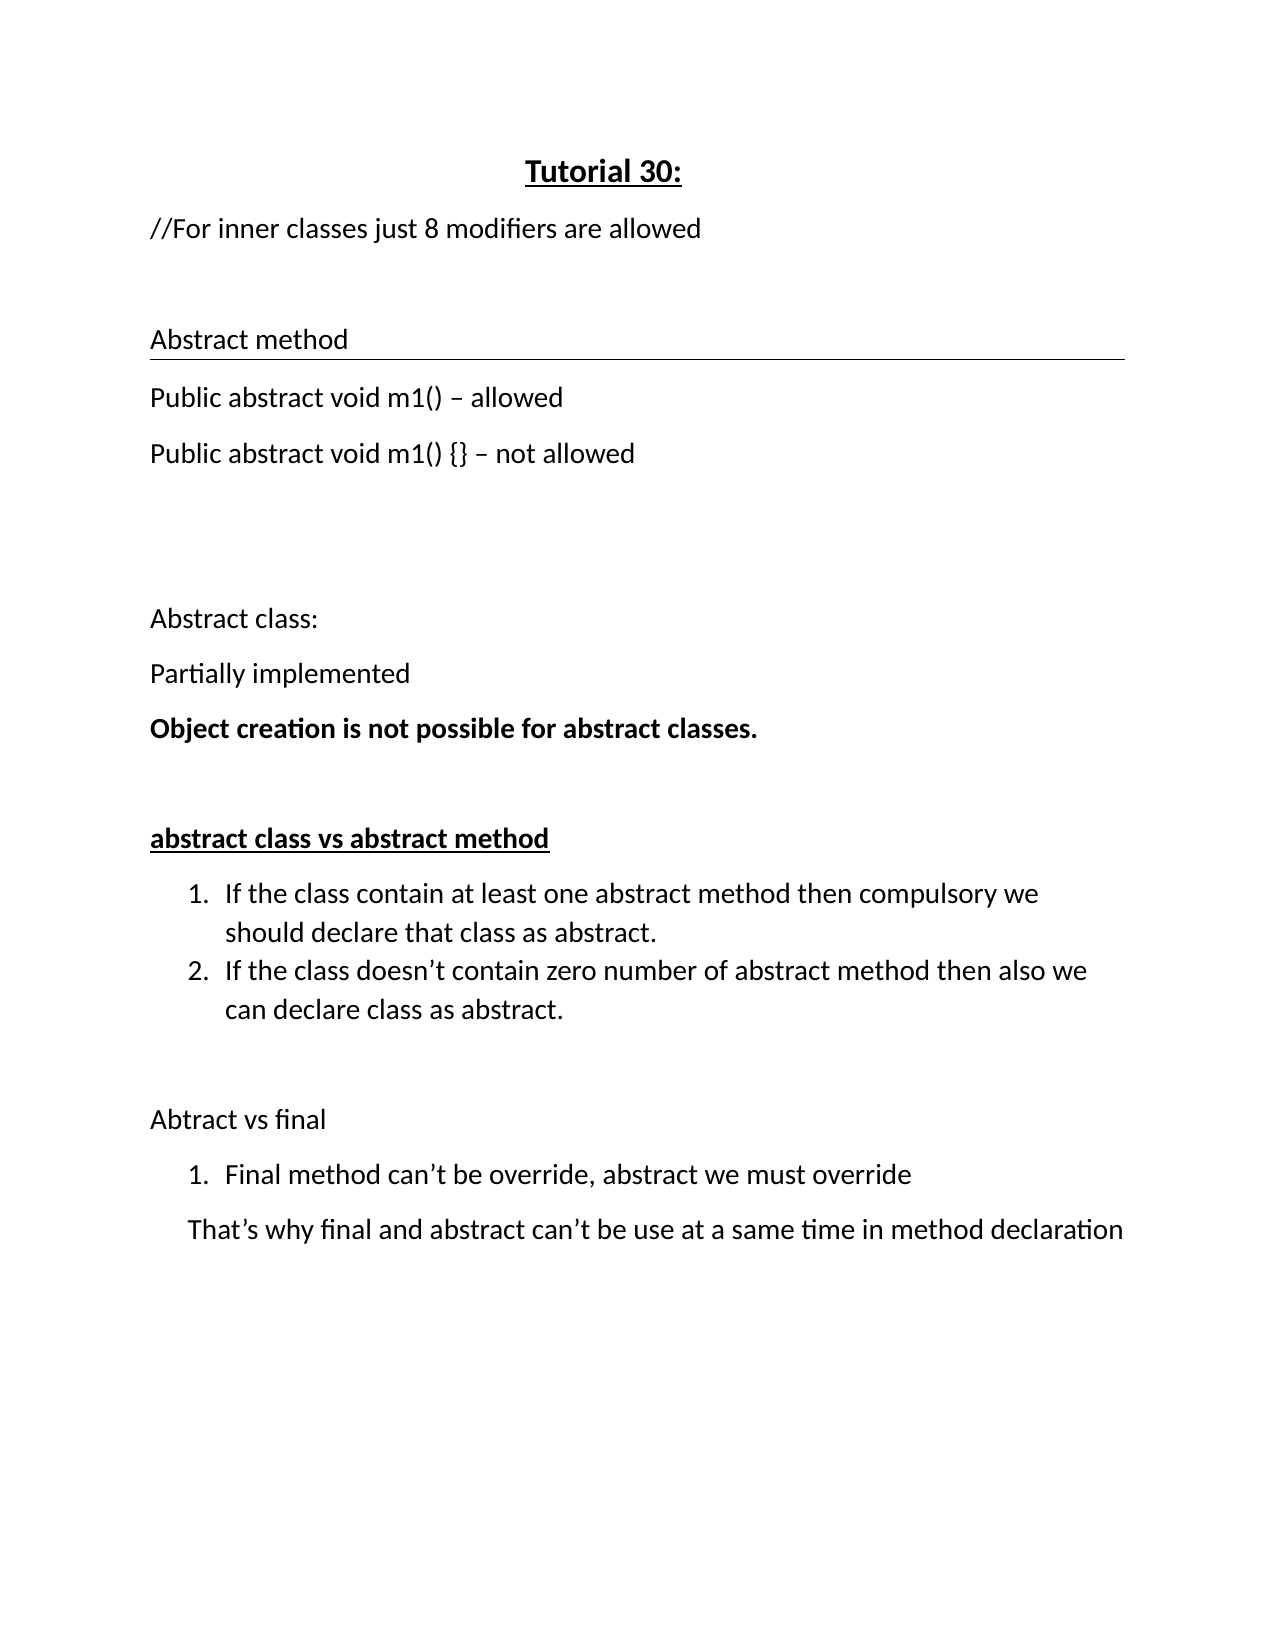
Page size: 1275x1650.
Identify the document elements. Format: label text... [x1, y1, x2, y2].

text Object creation is not possible for abstract classes. [150, 710, 1125, 746]
text //For inner classes just 8 modifiers are allowed [150, 211, 1125, 246]
list If the class doesn’t contain zero number of abstract method then also we can declare class as abstract. [187, 952, 1125, 1026]
text Abtract vs final [150, 1101, 1125, 1137]
text Public abstract void m1() – allowed [150, 379, 1125, 415]
list If the class contain at least one abstract method then compulsory we should declare that class as abstract. [187, 876, 1125, 949]
text abstract class vs abstract method [150, 820, 1125, 856]
text Abstract method [150, 321, 1125, 359]
text Public abstract void m1() {} – not allowed [150, 435, 1125, 470]
text Partially implemented [150, 655, 1125, 691]
list Tutorial 30: [450, 150, 1125, 191]
text Abstract class: [150, 600, 1125, 636]
list Final method can’t be override, abstract we must override [187, 1156, 1125, 1192]
text That’s why final and abstract can’t be use at a same time in method declaration [187, 1211, 1125, 1247]
